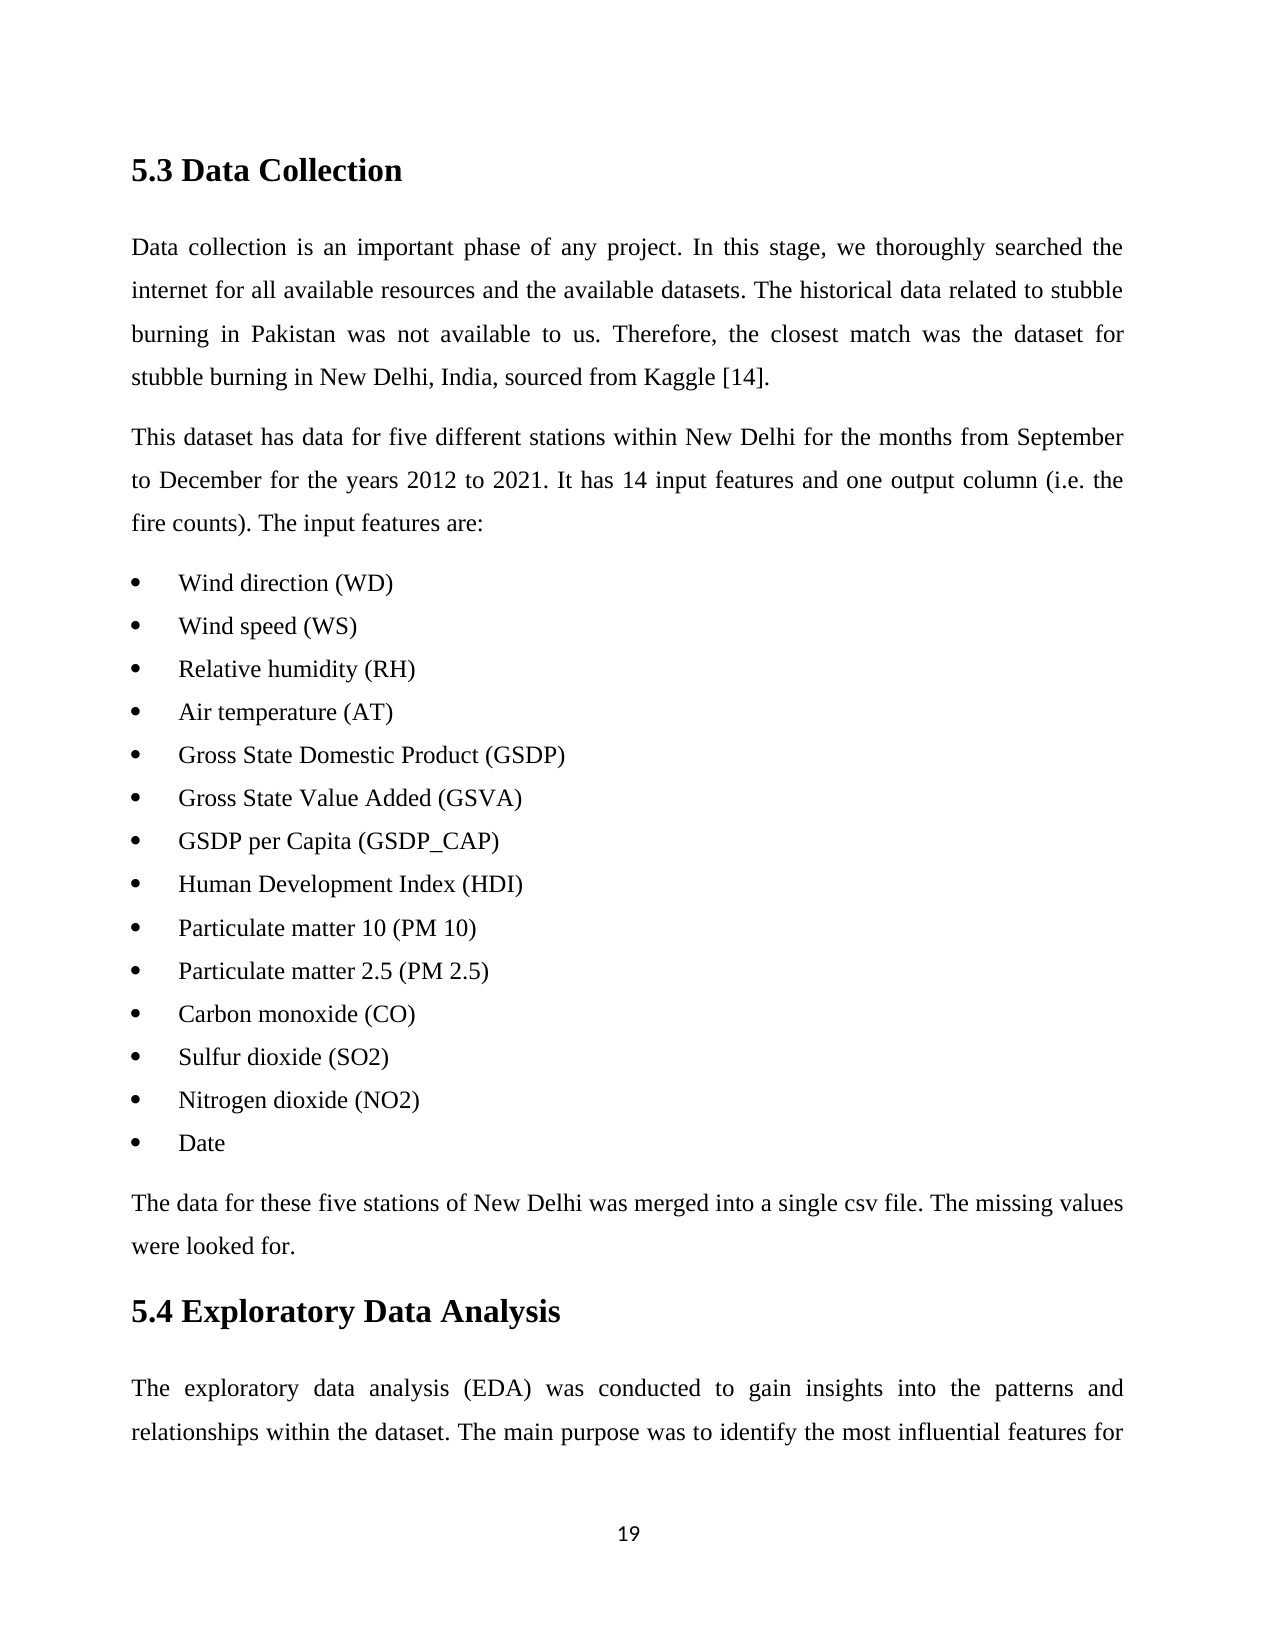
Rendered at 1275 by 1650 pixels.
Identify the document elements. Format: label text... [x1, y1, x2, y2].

list Human Development Index (HDI) [131, 869, 1125, 898]
list Particulate matter 10 (PM 10) [131, 913, 1125, 941]
list Gross State Domestic Product (GSDP) [131, 740, 1125, 769]
text The data for these five stations of New Delhi was merged into a single csv file. The missing values were looked for. [131, 1188, 1125, 1260]
list Relative humidity (RH) [131, 654, 1125, 683]
text Data collection is an important phase of any project. In this stage, we thoroughly searched the internet for all available resources and the available datasets. The historical data related to stubble burning in Pakistan was not available to us. Therefore, the closest match was the dataset for stubble burning in New Delhi, India, sourced from Kaggle . [131, 232, 1125, 391]
list Date [131, 1128, 1125, 1157]
text This dataset has data for five different stations within New Delhi for the months from September to December for the years 2012 to 2021. It has 14 input features and one output column (i.e. the fire counts). The input features are: [131, 422, 1125, 537]
subtitle 5.4 Exploratory Data Analysis [131, 1291, 1125, 1329]
list Sulfur dioxide (SO2) [131, 1042, 1125, 1071]
list GSDP per Capita (GSDP_CAP) [131, 826, 1125, 855]
list Nitrogen dioxide (NO2) [131, 1085, 1125, 1114]
list Gross State Value Added (GSVA) [131, 783, 1125, 812]
list Wind speed (WS) [131, 611, 1125, 639]
list Air temperature (AT) [131, 697, 1125, 726]
subtitle 5.3 Data Collection [131, 150, 1125, 188]
list Carbon monoxide (CO) [131, 999, 1125, 1028]
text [131, 1373, 1125, 1445]
list Particulate matter 2.5 (PM 2.5) [131, 956, 1125, 984]
list Wind direction (WD) [131, 568, 1125, 596]
